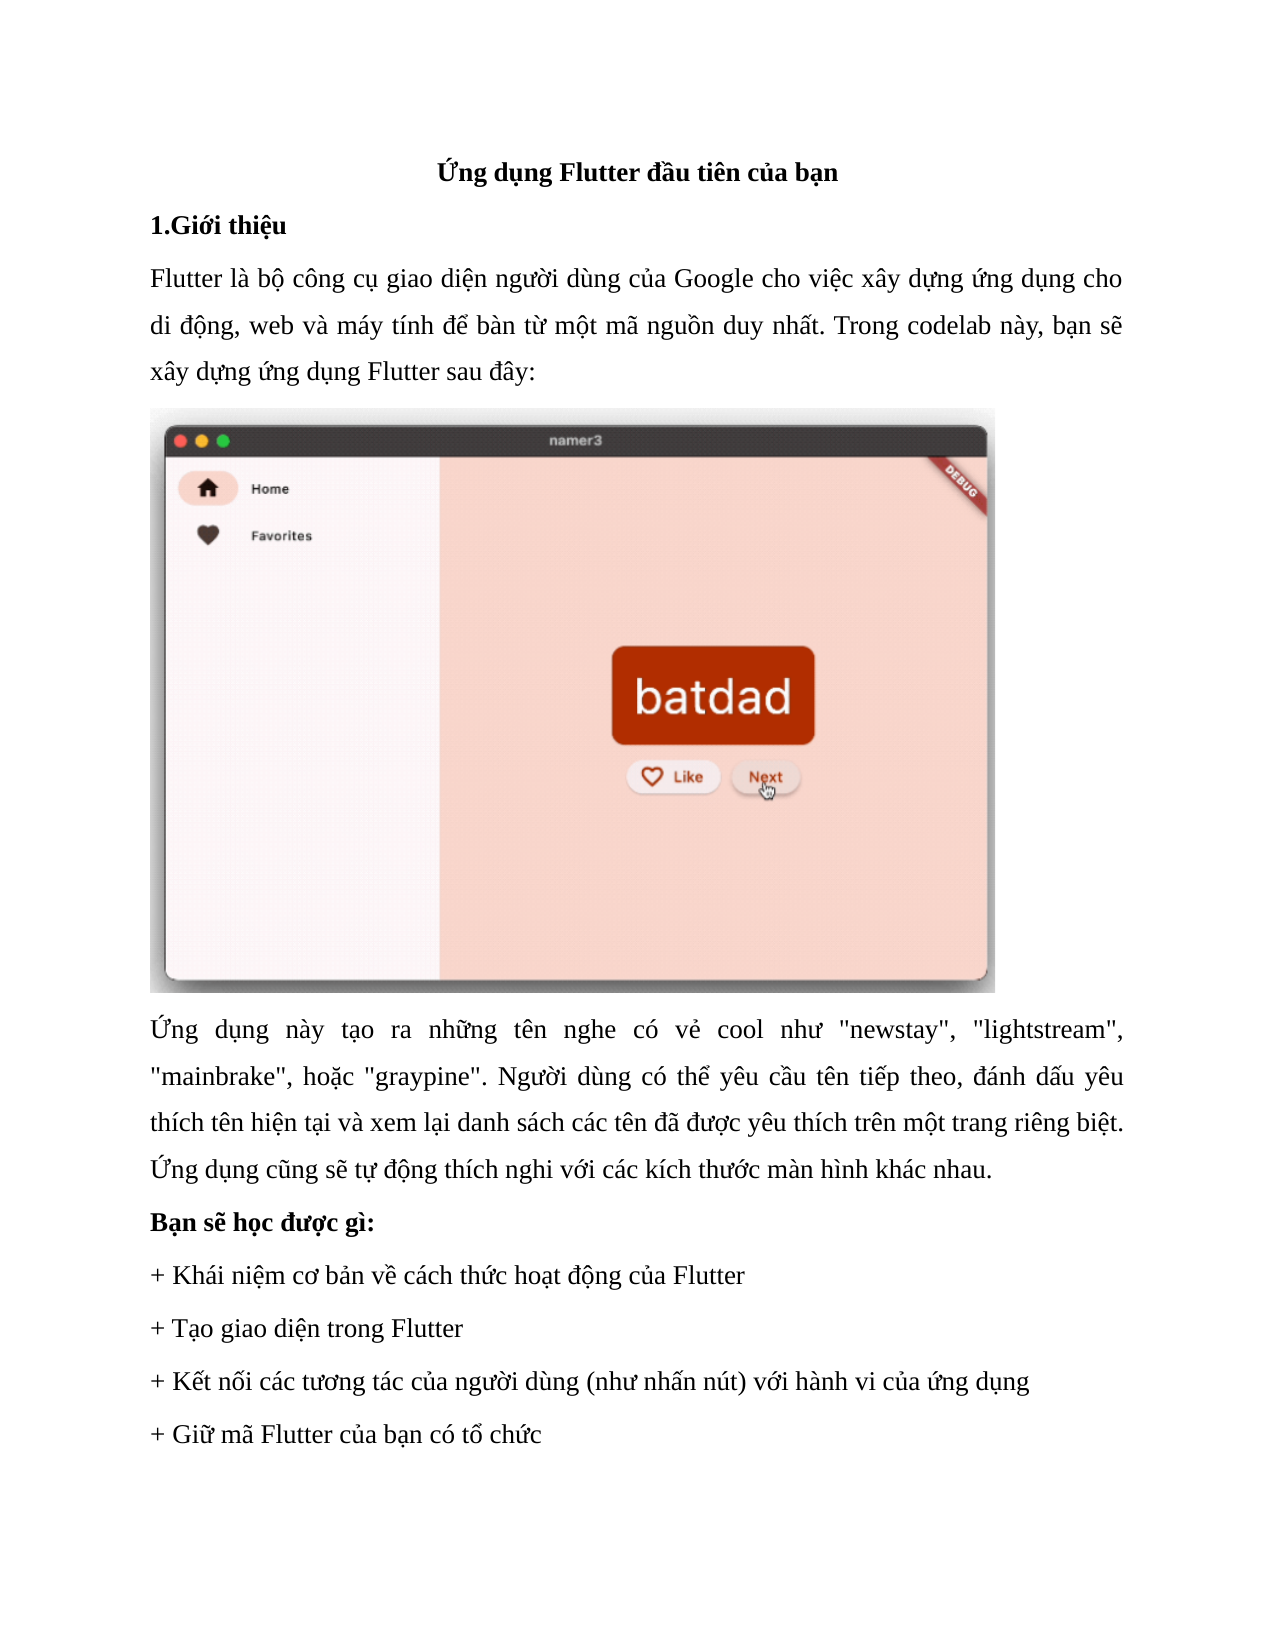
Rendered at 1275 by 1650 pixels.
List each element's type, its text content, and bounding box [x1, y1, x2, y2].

text + Kết nối các tương tác của người dùng (như nhấn nút) với hành vi của ứng dụng [150, 1365, 1125, 1396]
picture [150, 408, 996, 993]
text Flutter là bộ công cụ giao diện người dùng của Google cho việc xây dựng ứng dụng cho di động, web và máy tính để bàn từ một mã nguồn duy nhất. Trong codelab này, bạn sẽ xây dựng ứng dụng Flutter sau đây: [150, 262, 1125, 387]
text + Tạo giao diện trong Flutter [150, 1312, 1125, 1343]
text + Giữ mã Flutter của bạn có tổ chức [150, 1418, 1125, 1449]
text 1.Giới thiệu [150, 209, 1125, 240]
text Bạn sẽ học được gì: [150, 1206, 1125, 1237]
text Ứng dụng này tạo ra những tên nghe có vẻ cool như "newstay", "lightstream", "mainbrake", hoặc "graypine". Người dùng có thể yêu cầu tên tiếp theo, đánh dấu yêu thích tên hiện tại và xem lại danh sách các tên đã được yêu thích trên một trang riêng biệt. Ứng dụng cũng sẽ tự động thích nghi với các kích thước màn hình khác nhau. [150, 1013, 1125, 1184]
text + Khái niệm cơ bản về cách thức hoạt động của Flutter [150, 1259, 1125, 1290]
text Ứng dụng Flutter đầu tiên của bạn [150, 156, 1125, 187]
